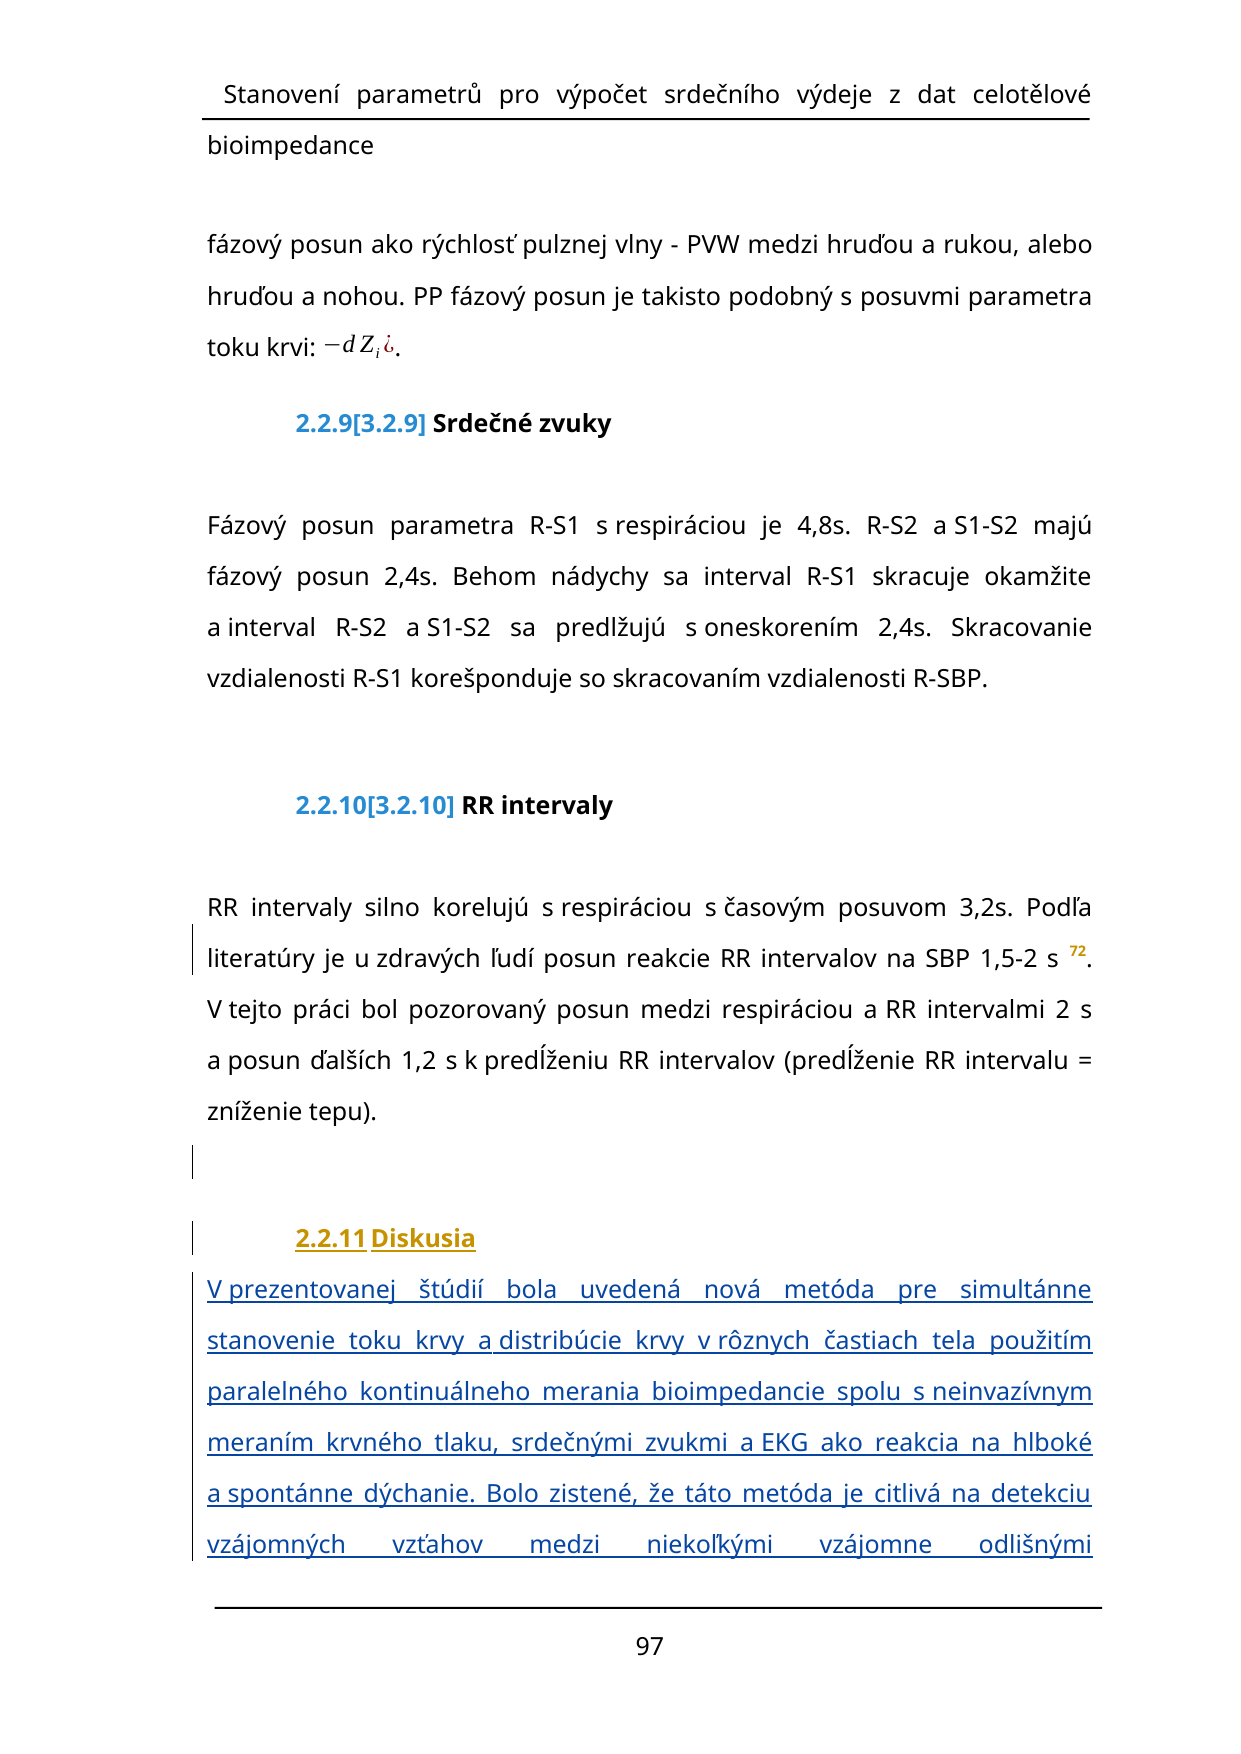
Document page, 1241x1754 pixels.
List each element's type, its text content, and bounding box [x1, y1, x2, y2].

subtitle RR intervaly [295, 788, 1092, 822]
text RR intervaly silno korelujú s respiráciou s časovým posuvom 3,2s. Podľa literatúry je u zdravých ľudí posun reakcie RR intervalov na SBP 1,5-2 s 72. V tejto práci bol pozorovaný posun medzi respiráciou a RR intervalmi 2 s a posun ďalších 1,2 s k predĺženiu RR intervalov (predĺženie RR intervalu = zníženie tepu). [207, 890, 1092, 1128]
subtitle Srdečné zvuky [295, 405, 1092, 439]
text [207, 227, 1092, 363]
text Fázový posun parametra R-S1 s respiráciou je 4,8s. R-S2 a S1-S2 majú fázový posun 2,4s. Behom nádychy sa interval R-S1 skracuje okamžite a interval R-S2 a S1-S2 sa predlžujú s oneskorením 2,4s. Skracovanie vzdialenosti R-S1 korešponduje so skracovaním vzdialenosti R-SBP. [207, 507, 1092, 694]
